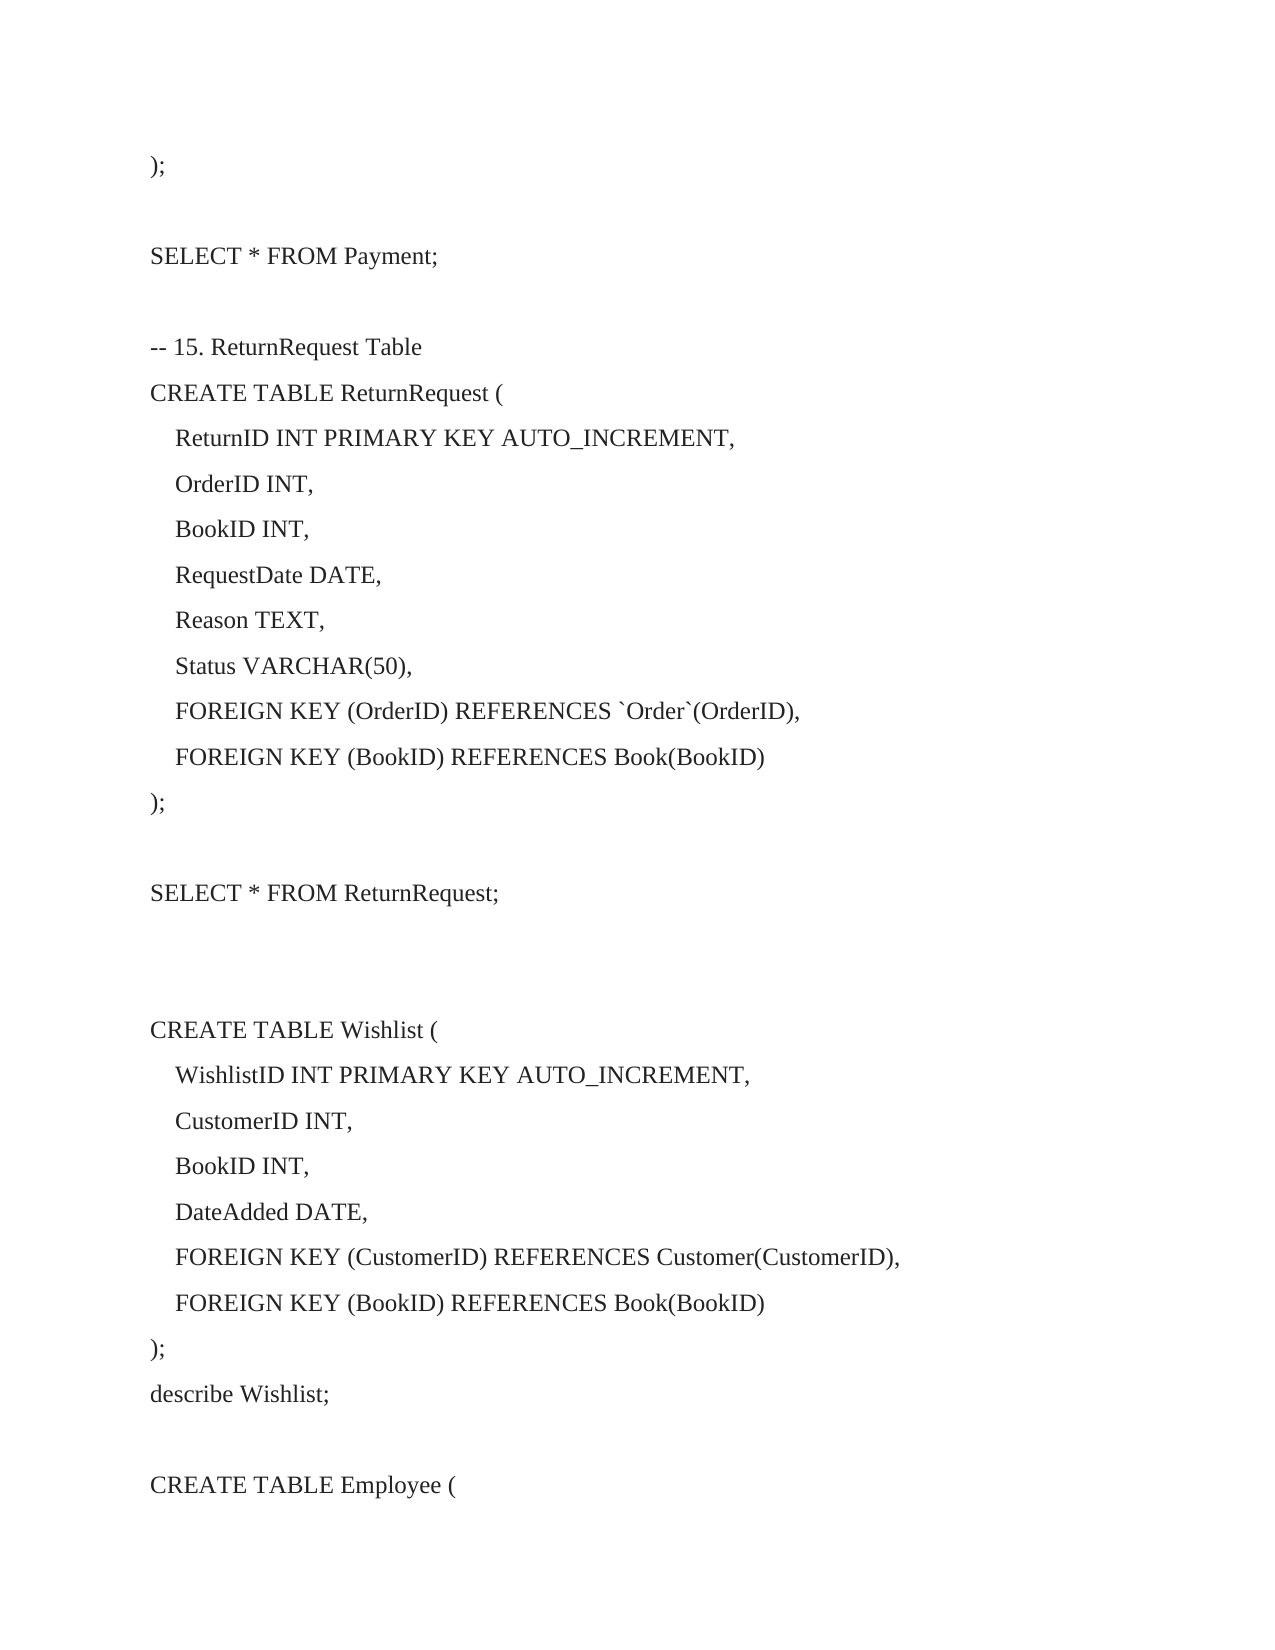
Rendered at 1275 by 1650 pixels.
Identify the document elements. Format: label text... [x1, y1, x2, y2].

text SELECT * FROM Payment; [150, 241, 1226, 270]
text CREATE TABLE Wishlist ( [150, 1015, 1226, 1044]
text SELECT * FROM ReturnRequest; [150, 878, 1226, 907]
text RequestDate DATE, [150, 560, 1226, 588]
text BookID INT, [150, 514, 1226, 543]
text ReturnID INT PRIMARY KEY AUTO_INCREMENT, [150, 423, 1226, 452]
text ); [150, 1333, 1226, 1362]
text FOREIGN KEY (CustomerID) REFERENCES Customer(CustomerID), [150, 1242, 1226, 1271]
text FOREIGN KEY (BookID) REFERENCES Book(BookID) [150, 1288, 1226, 1317]
text DateAdded DATE, [150, 1197, 1226, 1226]
text -- 15. ReturnRequest Table [150, 332, 1226, 361]
text CREATE TABLE ReturnRequest ( [150, 378, 1226, 406]
text FOREIGN KEY (OrderID) REFERENCES `Order`(OrderID), [150, 696, 1226, 725]
text Status VARCHAR(50), [150, 651, 1226, 679]
text describe Wishlist; [150, 1379, 1226, 1408]
text ); [150, 787, 1226, 816]
text WishlistID INT PRIMARY KEY AUTO_INCREMENT, [150, 1060, 1226, 1089]
text CREATE TABLE Employee ( [150, 1470, 1226, 1499]
text CustomerID INT, [150, 1106, 1226, 1135]
text BookID INT, [150, 1151, 1226, 1180]
text Reason TEXT, [150, 605, 1226, 634]
text FOREIGN KEY (BookID) REFERENCES Book(BookID) [150, 742, 1226, 771]
text OrderID INT, [150, 469, 1226, 497]
text ); [150, 150, 1226, 179]
